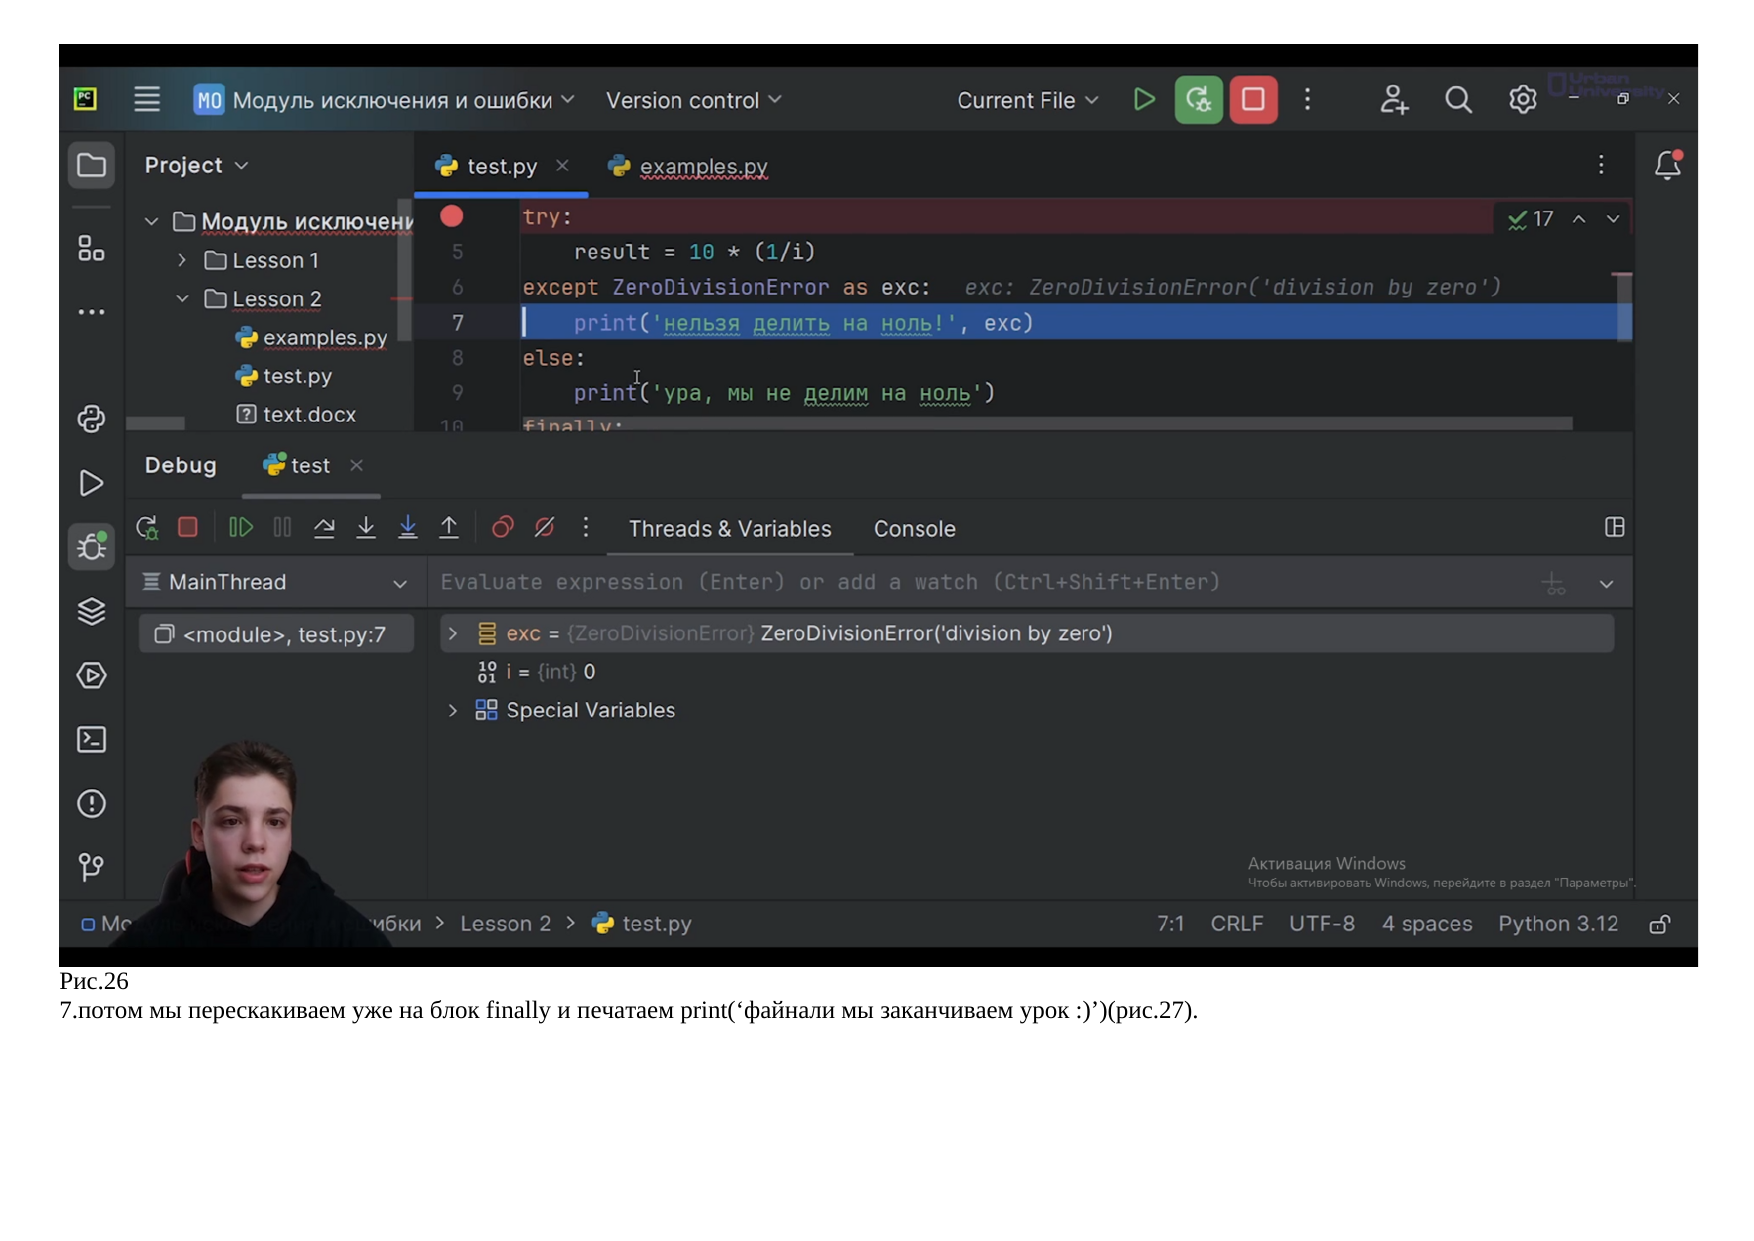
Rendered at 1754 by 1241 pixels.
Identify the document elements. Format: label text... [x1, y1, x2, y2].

text 7.потом мы перескакиваем уже на блок finally и печатаем print(‘файнали мы заканчиваем урок :)’)(рис.27). [59, 995, 1698, 1024]
text Рис.26 [59, 967, 1698, 995]
picture [59, 44, 1699, 967]
